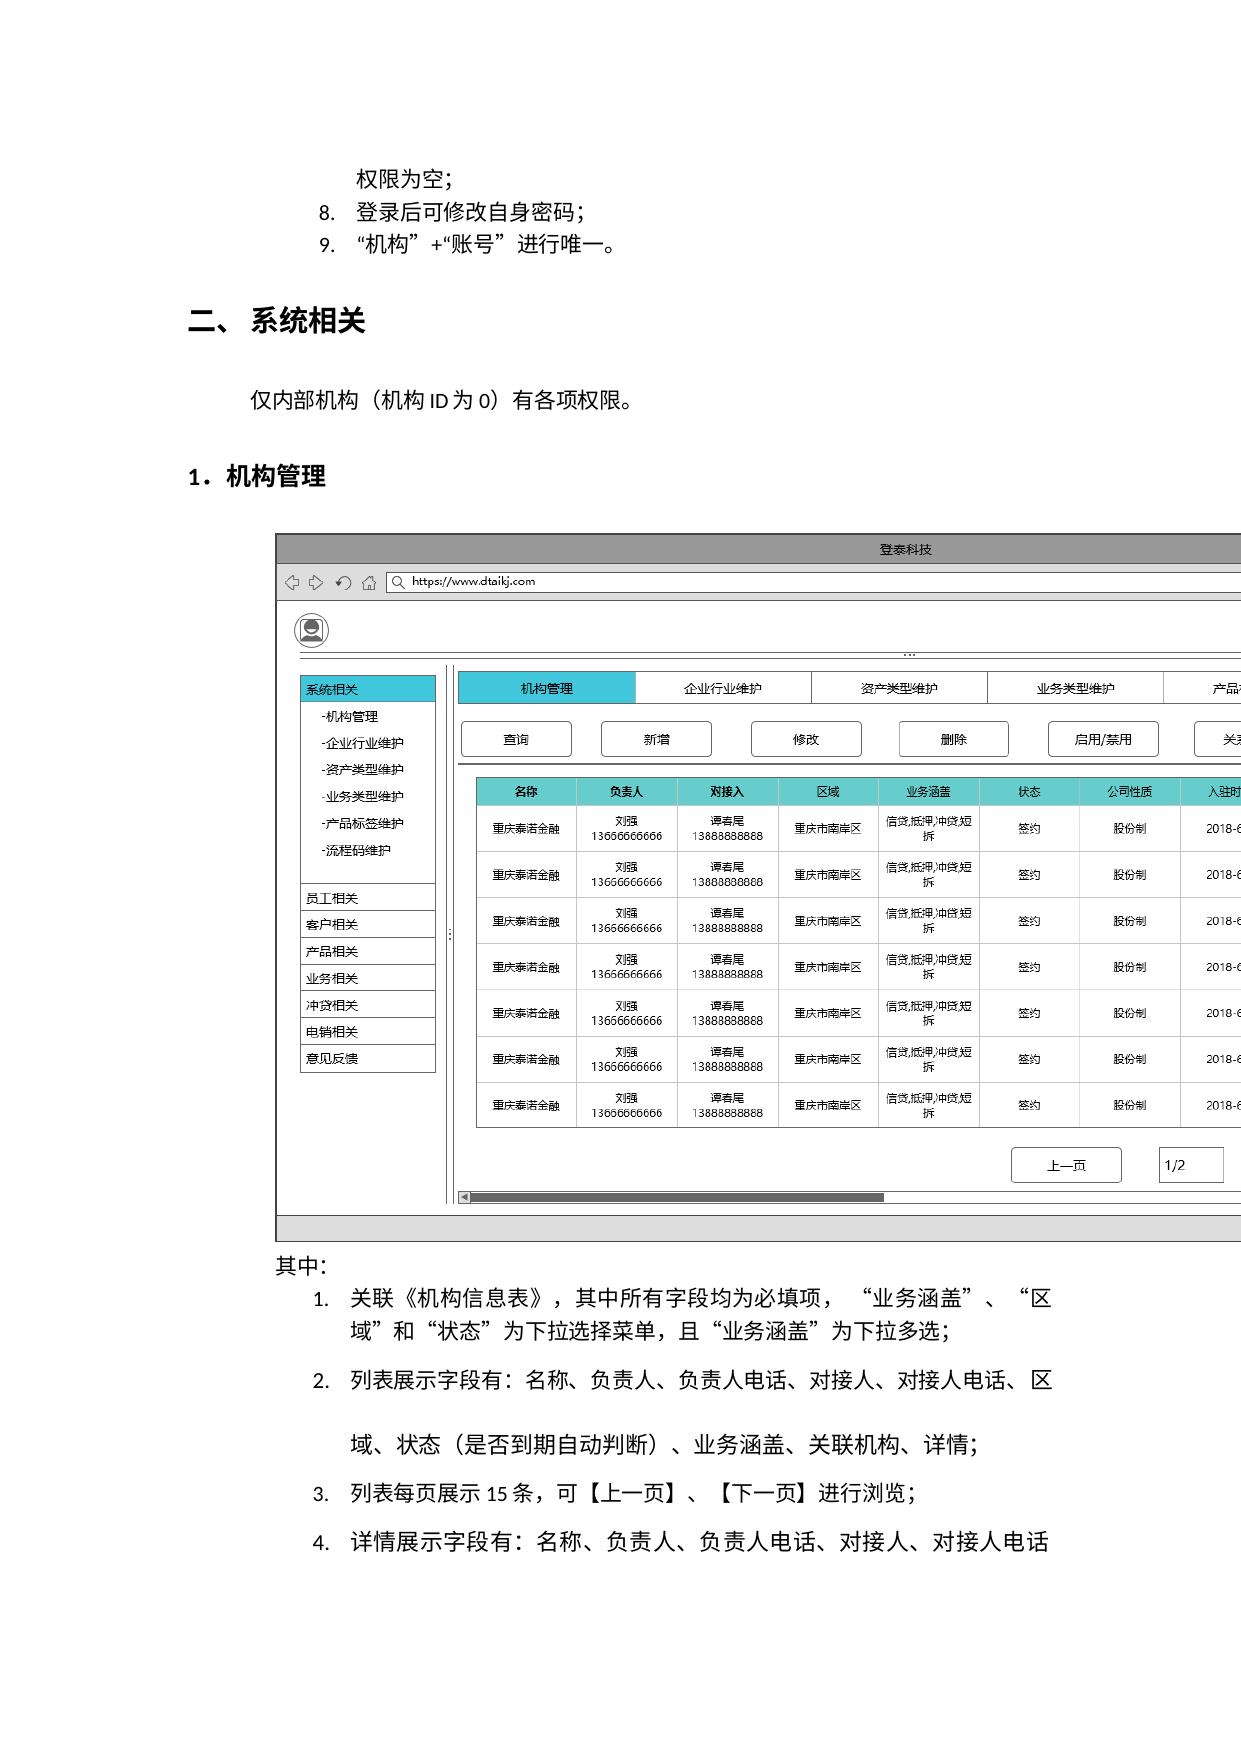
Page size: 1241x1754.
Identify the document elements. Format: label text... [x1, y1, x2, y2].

list 关联《机构信息表》，其中所有字段均为必填项， “业务涵盖”、“区域”和“状态”为下拉选择菜单，且“业务涵盖”为下拉多选； [312, 1281, 1053, 1346]
picture [275, 533, 1241, 1242]
subtitle 机构管理 [187, 442, 1053, 507]
list 登录后可修改自身密码； [319, 194, 1053, 227]
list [319, 162, 1053, 194]
subtitle 系统相关 [187, 287, 1053, 352]
list 列表展示字段有：名称、负责人、负责人电话、对接人、对接人电话、区域、状态（是否到期自动判断）、业务涵盖、关联机构、详情； [312, 1346, 1053, 1476]
list “机构”+“账号”进行唯一。 [319, 227, 1053, 259]
list 列表每页展示15条，可【上一页】、【下一页】进行浏览； [312, 1476, 1053, 1508]
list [312, 1508, 1053, 1573]
text 其中： [187, 1248, 1053, 1281]
list 仅内部机构（机构ID为0）有各项权限。 [250, 382, 1053, 415]
